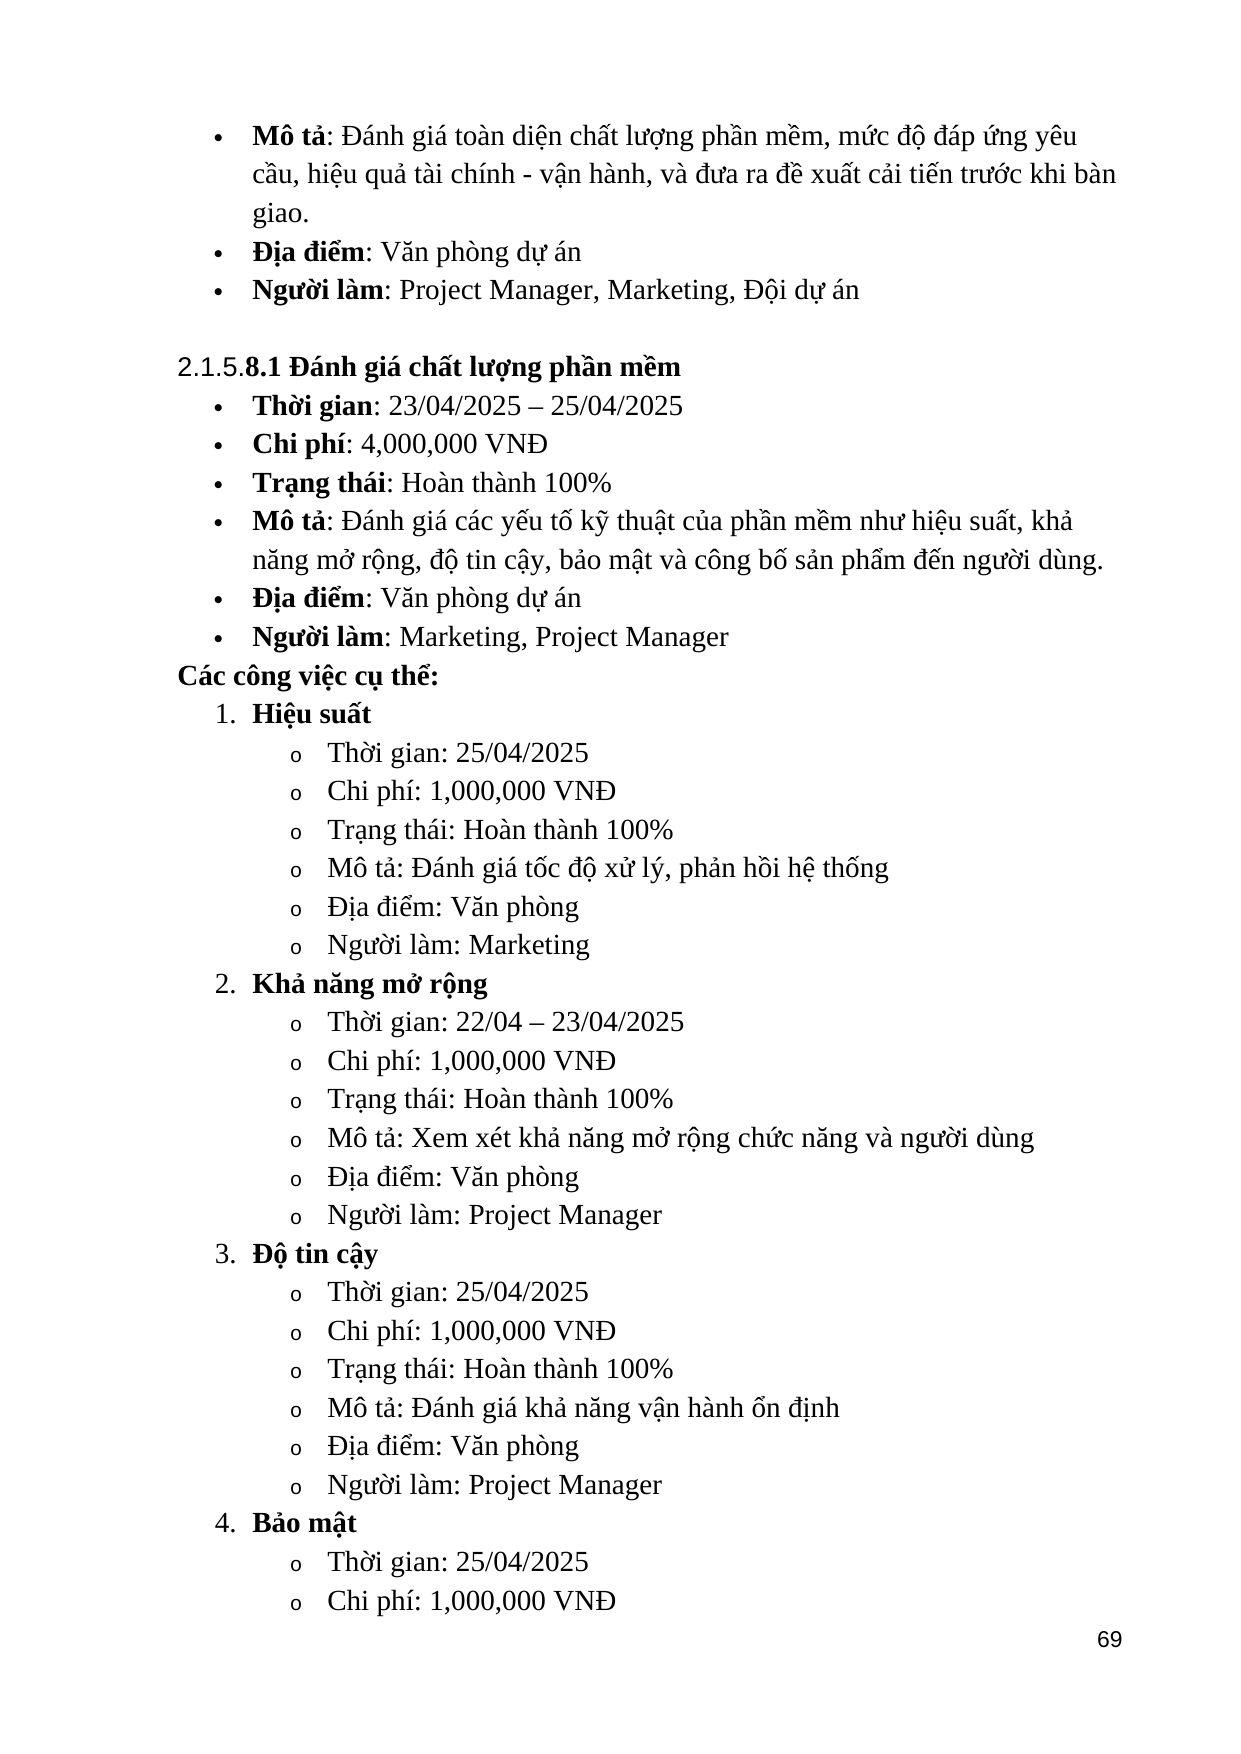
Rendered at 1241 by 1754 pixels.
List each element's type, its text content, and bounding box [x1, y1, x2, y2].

list Thời gian: 23/04/2025 – 25/04/2025 [214, 388, 1122, 421]
text Các công việc cụ thể: [177, 658, 1122, 691]
list Địa điểm: Văn phòng dự án [214, 234, 1122, 267]
list Người làm: Project Manager [289, 1467, 1122, 1501]
list Người làm: Project Manager, Marketing, Đội dự án [214, 272, 1122, 306]
list Mô tả: Đánh giá toàn diện chất lượng phần mềm, mức độ đáp ứng yêu cầu, hiệu quả tài chính - vận hành, và đưa ra đề xuất cải tiến trước khi bàn giao. [214, 118, 1122, 229]
list Người làm: Marketing [289, 927, 1122, 961]
list Địa điểm: Văn phòng [289, 889, 1122, 922]
text 2.1.5.8.1 Đánh giá chất lượng phần mềm [177, 349, 1122, 383]
list Thời gian: 25/04/2025 [289, 1274, 1122, 1308]
list Hiệu suất [214, 696, 1122, 730]
list Trạng thái: Hoàn thành 100% [214, 465, 1122, 498]
list Bảo mật [214, 1506, 1122, 1539]
list Người làm: Project Manager [289, 1197, 1122, 1231]
list Địa điểm: Văn phòng [289, 1428, 1122, 1462]
list Trạng thái: Hoàn thành 100% [289, 1082, 1122, 1115]
list Chi phí: 1,000,000 VNĐ [289, 1043, 1122, 1077]
list Mô tả: Xem xét khả năng mở rộng chức năng và người dùng [289, 1120, 1122, 1154]
list Trạng thái: Hoàn thành 100% [289, 1351, 1122, 1385]
list Chi phí: 4,000,000 VNĐ [214, 426, 1122, 460]
list Mô tả: Đánh giá các yếu tố kỹ thuật của phần mềm như hiệu suất, khả năng mở rộng, độ tin cậy, bảo mật và công bố sản phẩm đến người dùng. [214, 503, 1122, 576]
list Khả năng mở rộng [214, 966, 1122, 999]
list Mô tả: Đánh giá khả năng vận hành ổn định [289, 1390, 1122, 1423]
list Chi phí: 1,000,000 VNĐ [289, 1313, 1122, 1346]
list Thời gian: 25/04/2025 [289, 1544, 1122, 1578]
list Người làm: Marketing, Project Manager [214, 619, 1122, 653]
list Địa điểm: Văn phòng dự án [214, 581, 1122, 614]
list Trạng thái: Hoàn thành 100% [289, 812, 1122, 845]
list Thời gian: 25/04/2025 [289, 735, 1122, 768]
list Mô tả: Đánh giá tốc độ xử lý, phản hồi hệ thống [289, 850, 1122, 884]
list Địa điểm: Văn phòng [289, 1159, 1122, 1192]
list Độ tin cậy [214, 1236, 1122, 1269]
list Chi phí: 1,000,000 VNĐ [289, 773, 1122, 807]
list Thời gian: 22/04 – 23/04/2025 [289, 1004, 1122, 1038]
list Chi phí: 1,000,000 VNĐ [289, 1583, 1122, 1616]
